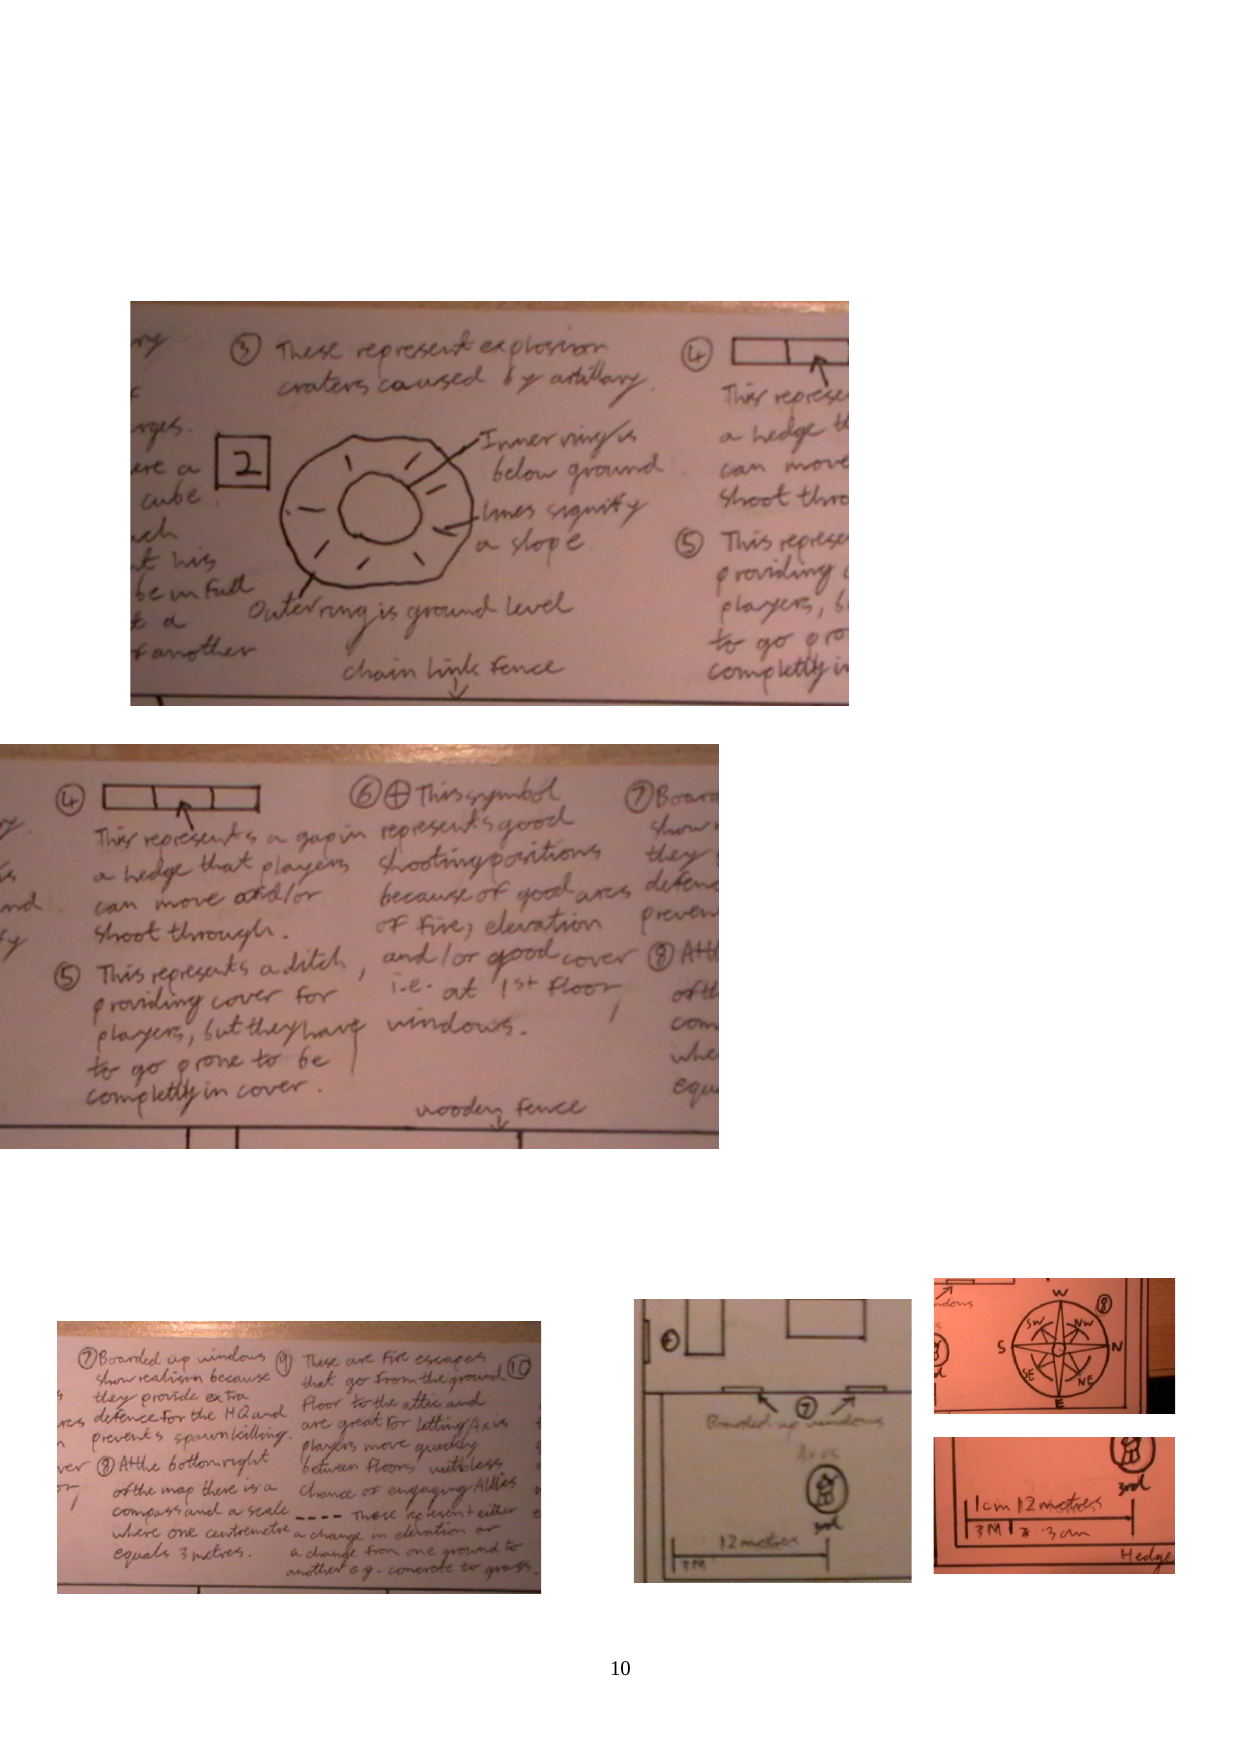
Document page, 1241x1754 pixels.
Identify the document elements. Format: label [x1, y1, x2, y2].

picture [0, 744, 719, 1149]
picture [130, 301, 849, 706]
picture [633, 1299, 912, 1583]
picture [933, 1278, 1175, 1414]
picture [57, 1321, 542, 1594]
picture [933, 1437, 1175, 1574]
